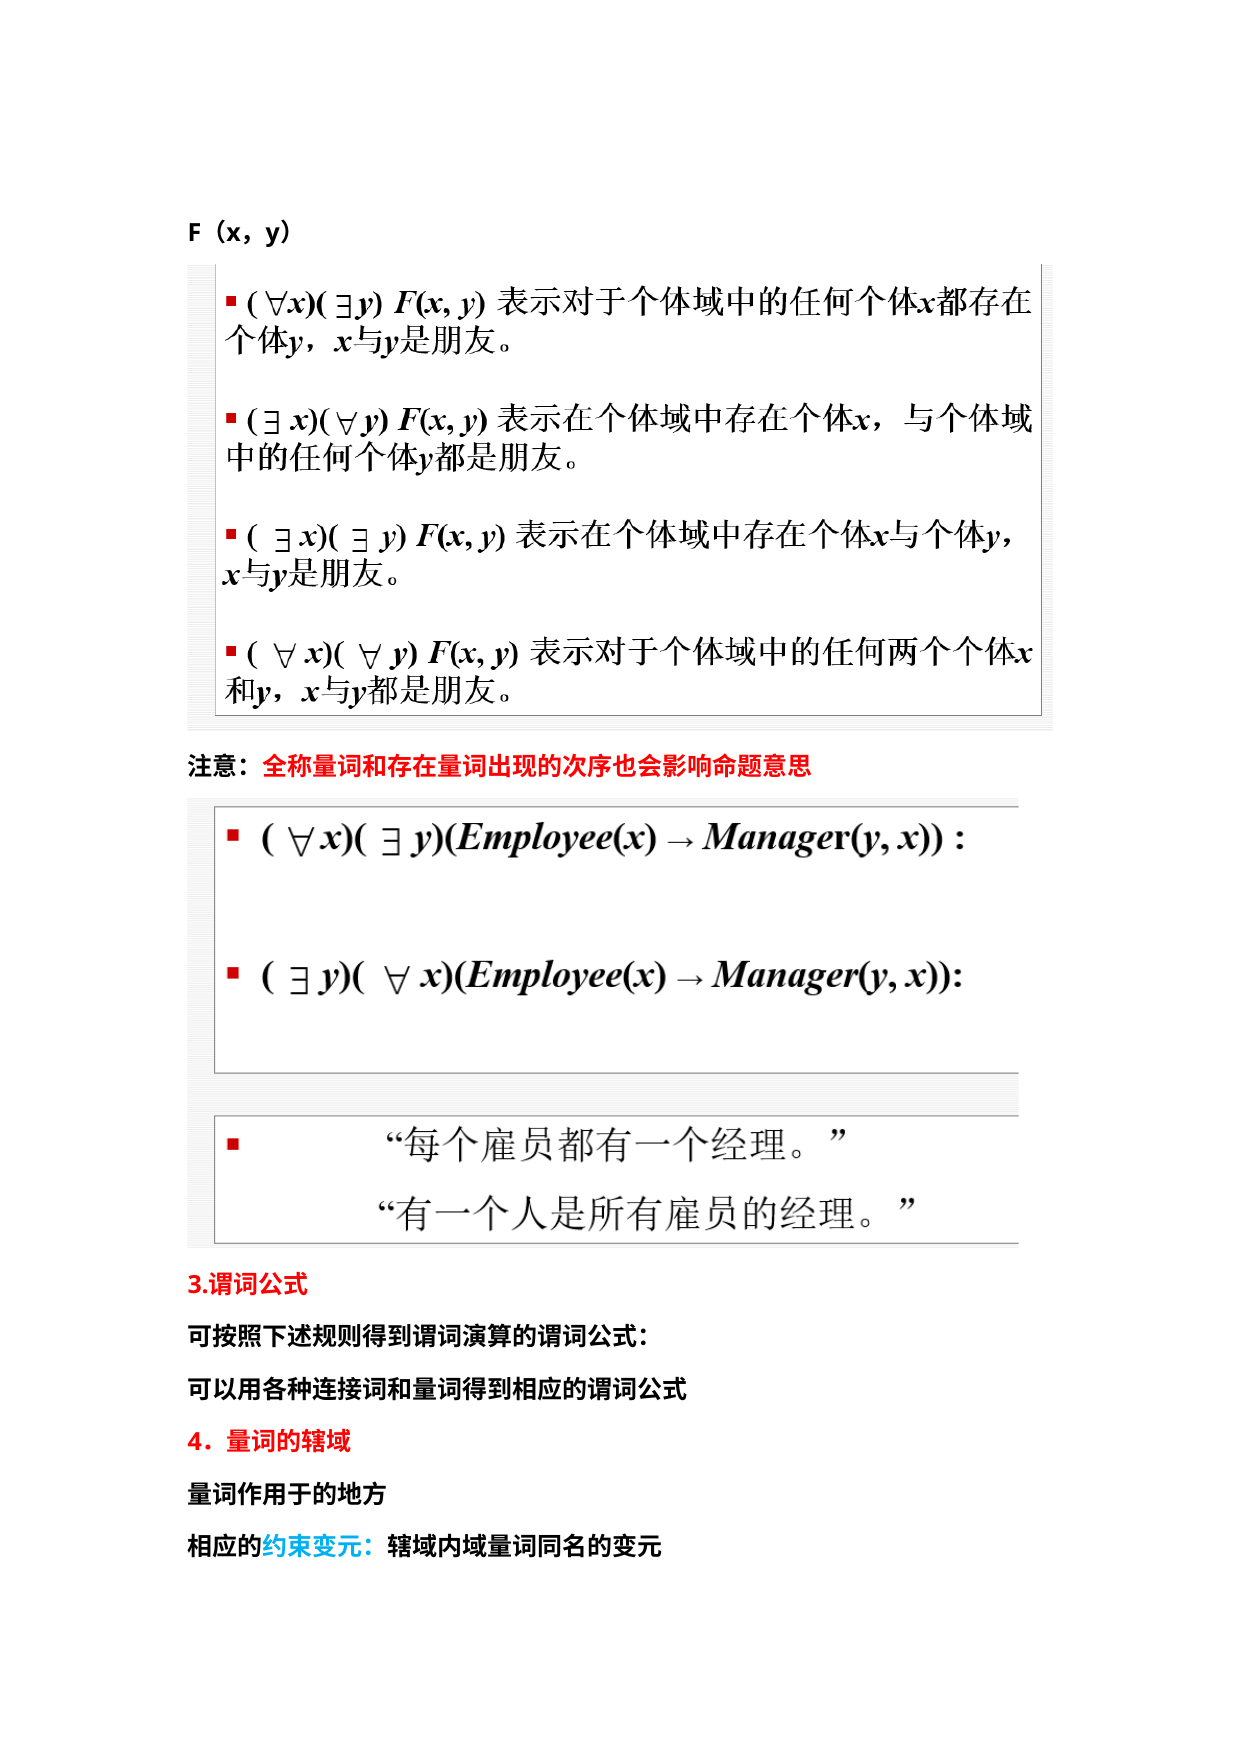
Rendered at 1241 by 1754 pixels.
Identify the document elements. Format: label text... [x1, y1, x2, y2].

text F（x，y） [187, 212, 1053, 248]
picture [187, 264, 1053, 731]
text 注意：全称量词和存在量词出现的次序也会影响命题意思 [187, 746, 1053, 783]
text 可以用各种连接词和量词得到相应的谓词公式 [187, 1369, 1053, 1405]
text 相应的约束变元：辖域内域量词同名的变元 [187, 1527, 1053, 1563]
text 3.谓词公式 [187, 1264, 1053, 1300]
text 4．量词的辖域 [187, 1422, 1053, 1458]
picture [187, 798, 1019, 1248]
text 量词作用于的地方 [187, 1474, 1053, 1510]
text 可按照下述规则得到谓词演算的谓词公式： [187, 1317, 1053, 1353]
